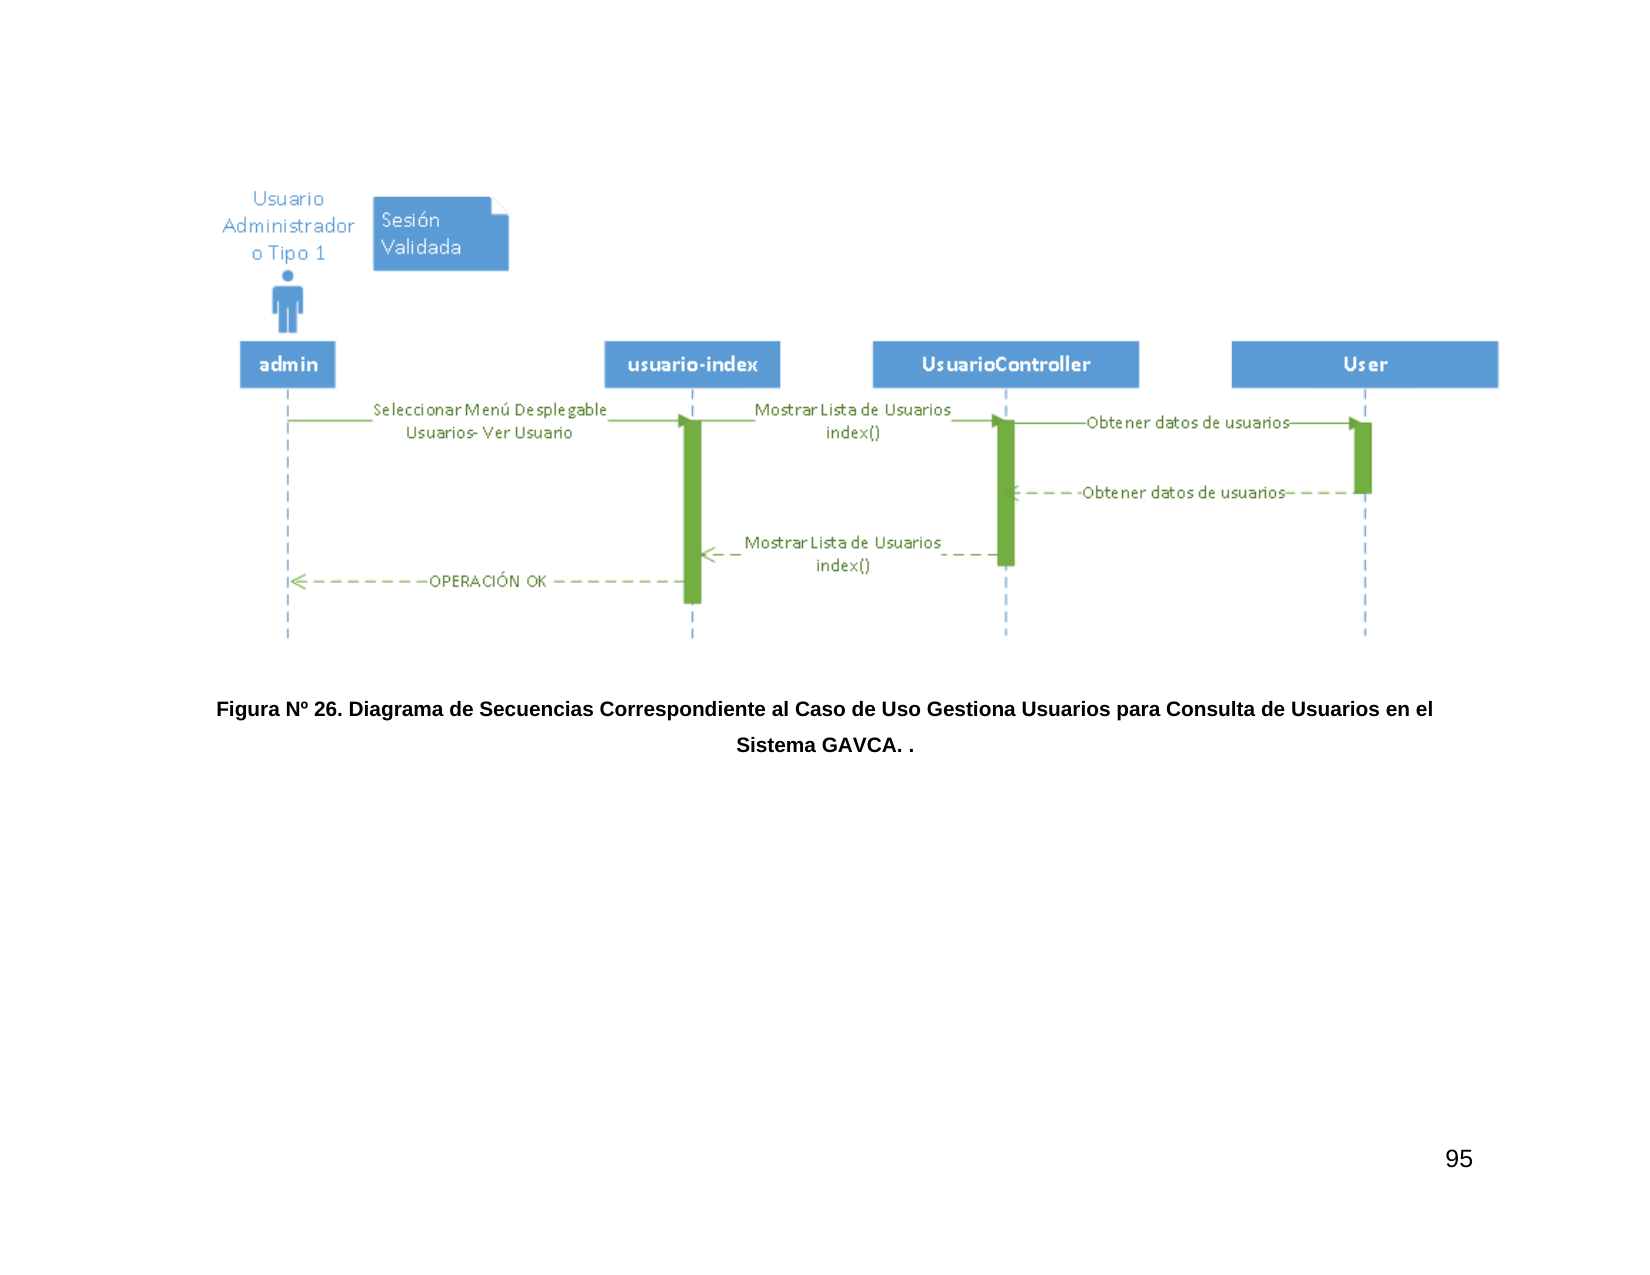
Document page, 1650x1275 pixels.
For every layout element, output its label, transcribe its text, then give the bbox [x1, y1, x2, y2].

picture [206, 177, 1505, 640]
text Figura Nº 26. Diagrama de Secuencias Correspondiente al Caso de Uso Gestiona Usuarios para Consulta de Usuarios en el Sistema GAVCA. . [177, 697, 1473, 757]
